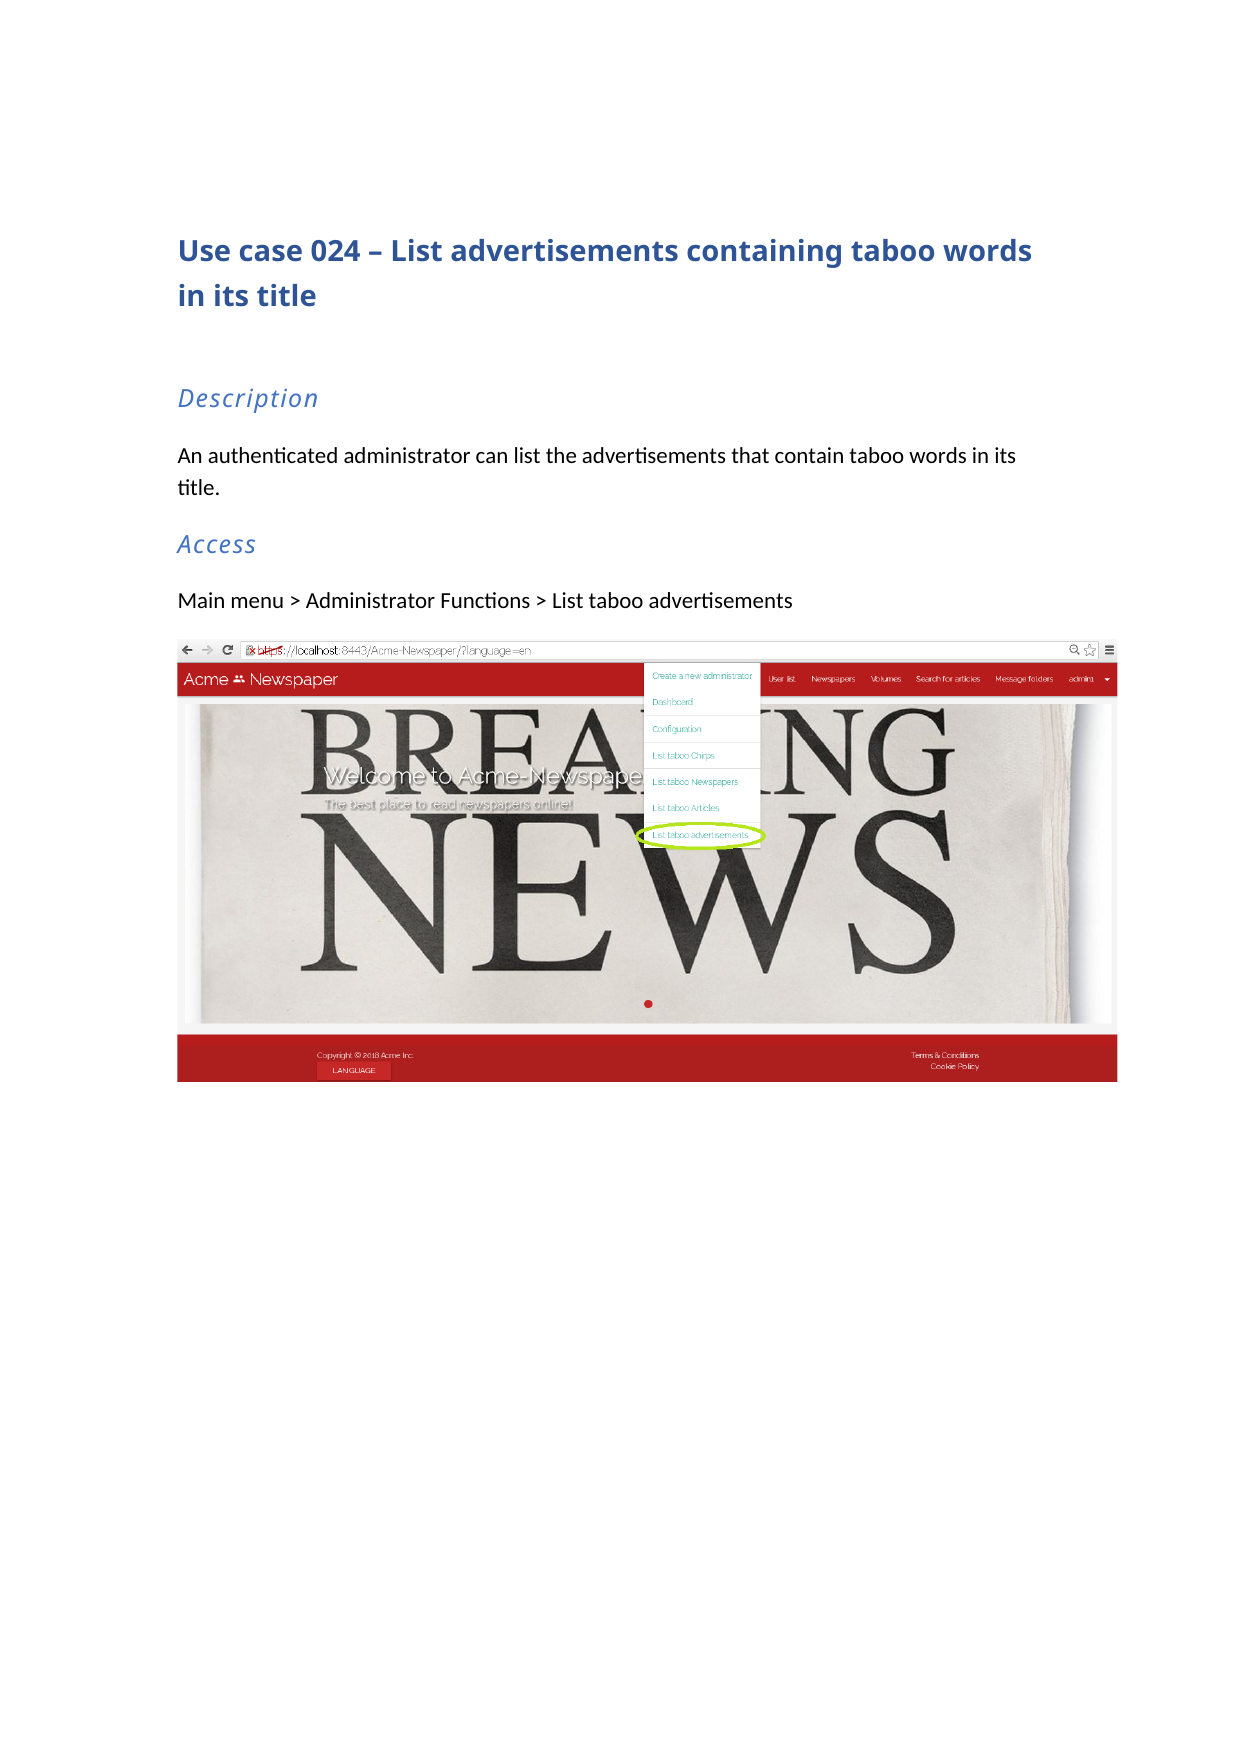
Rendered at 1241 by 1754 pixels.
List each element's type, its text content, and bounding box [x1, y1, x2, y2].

text Main menu > Administrator Functions > List taboo advertisements [177, 586, 1063, 614]
subtitle Description [177, 381, 1063, 415]
text An authenticated administrator can list the advertisements that contain taboo words in its title. [177, 441, 1063, 501]
subtitle Use case 024 – List advertisements containing taboo words in its title [177, 230, 1063, 315]
picture [177, 639, 1118, 1082]
subtitle Access [177, 526, 1063, 560]
